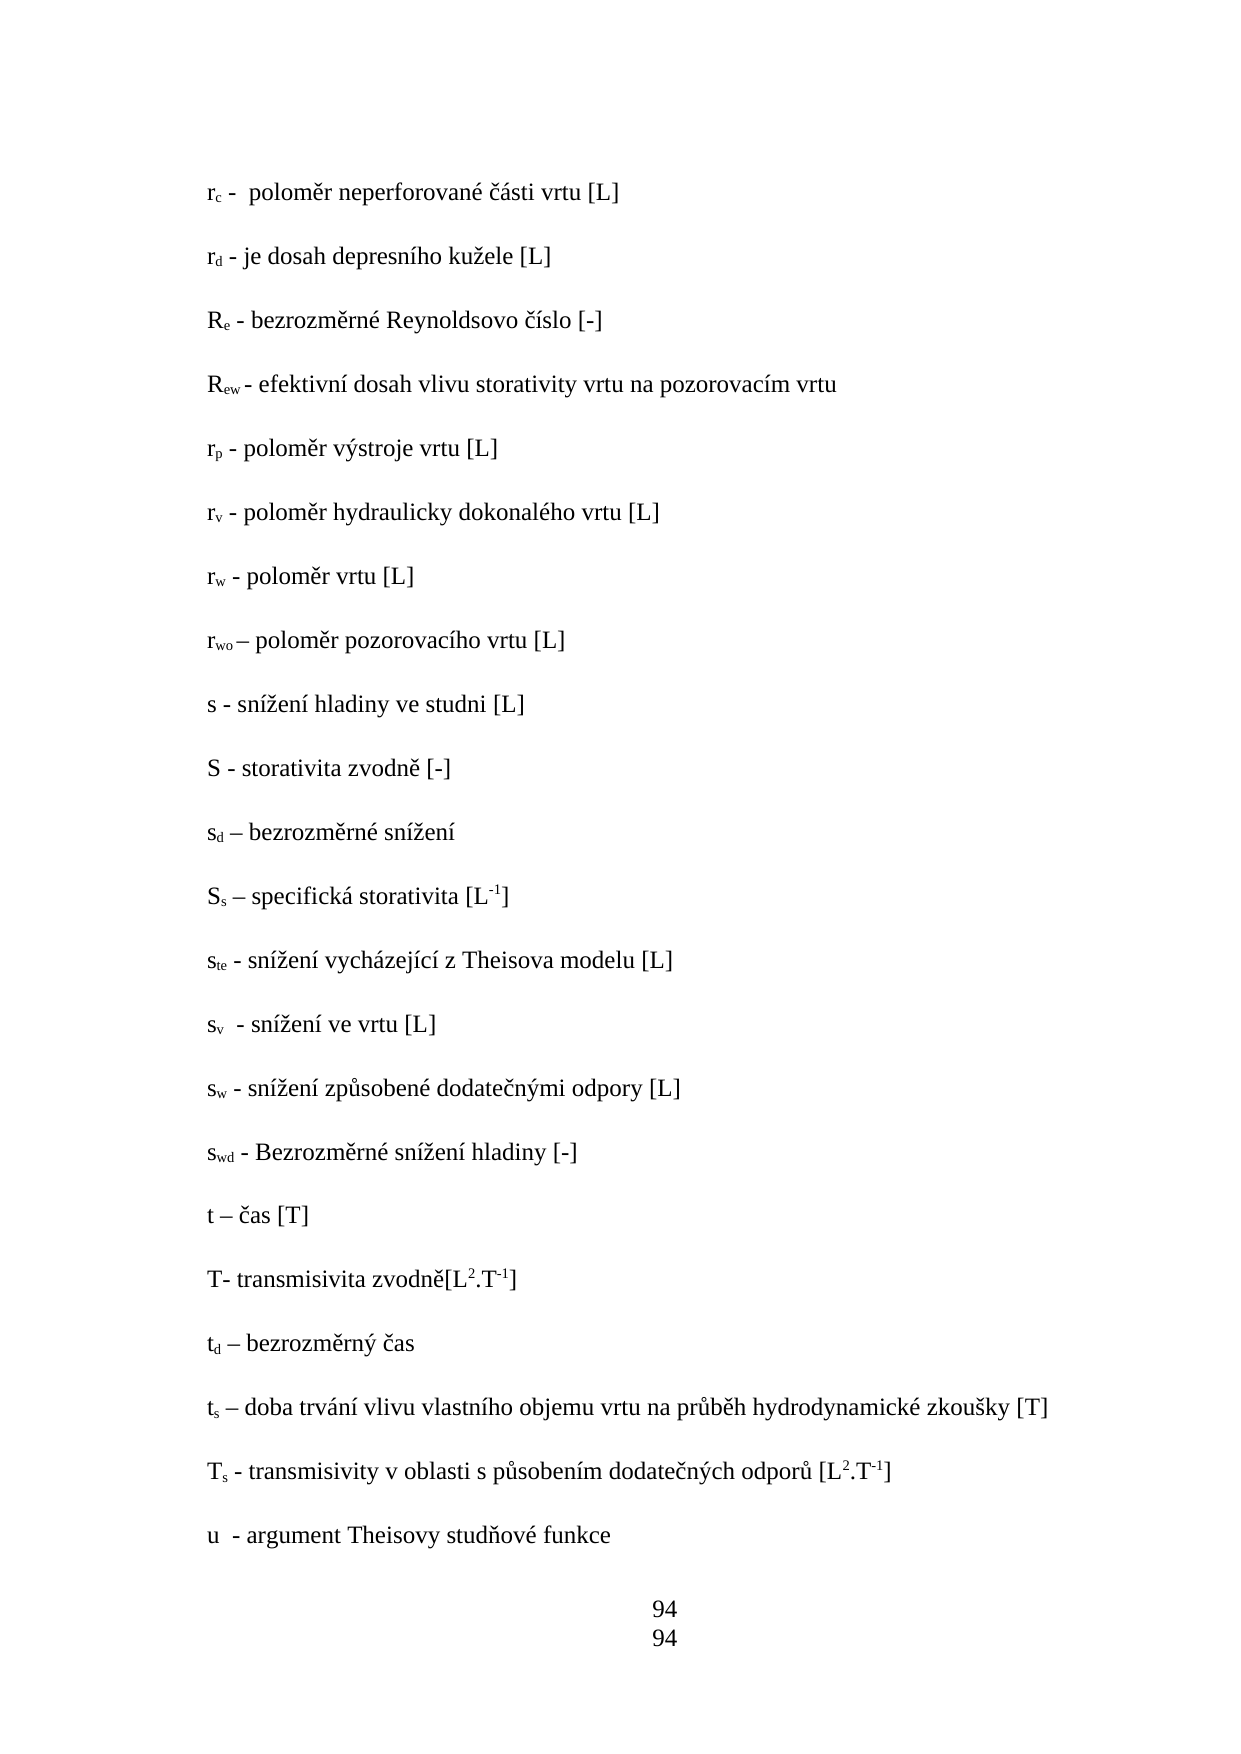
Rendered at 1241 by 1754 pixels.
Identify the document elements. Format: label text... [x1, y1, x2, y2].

text t – čas [T] [207, 1201, 1122, 1229]
text sw - snížení způsobené dodatečnými odpory [L] [207, 1073, 1122, 1101]
text rwo – poloměr pozorovacího vrtu [L] [207, 625, 1122, 654]
text ts – doba trvání vlivu vlastního objemu vrtu na průběh hydrodynamické zkoušky [T] [207, 1392, 1122, 1421]
text rv - poloměr hydraulicky dokonalého vrtu [L] [207, 497, 1122, 526]
text ste - snížení vycházející z Theisova modelu [L] [207, 945, 1122, 973]
text S - storativita zvodně [-] [207, 753, 1122, 782]
text Ss – specifická storativita [L-1] [207, 881, 1122, 909]
text sv - snížení ve vrtu [L] [207, 1009, 1122, 1037]
text s - snížení hladiny ve studni [L] [207, 689, 1122, 718]
text Ts - transmisivity v oblasti s působením dodatečných odporů [L2.T-1] [207, 1456, 1122, 1485]
text Re - bezrozměrné Reynoldsovo číslo [-] [207, 305, 1122, 334]
text swd - Bezrozměrné snížení hladiny [-] [207, 1137, 1122, 1165]
text T- transmisivita zvodně[L2.T-1] [207, 1264, 1122, 1293]
text rp - poloměr výstroje vrtu [L] [207, 433, 1122, 462]
text sd – bezrozměrné snížení [207, 817, 1122, 846]
text u - argument Theisovy studňové funkce [207, 1520, 1122, 1549]
text td – bezrozměrný čas [207, 1328, 1122, 1357]
text rd - je dosah depresního kužele [L] [207, 241, 1122, 270]
text rc - poloměr neperforované části vrtu [L] [207, 177, 1122, 206]
text Rew - efektivní dosah vlivu storativity vrtu na pozorovacím vrtu [207, 369, 1122, 398]
text rw - poloměr vrtu [L] [207, 561, 1122, 590]
